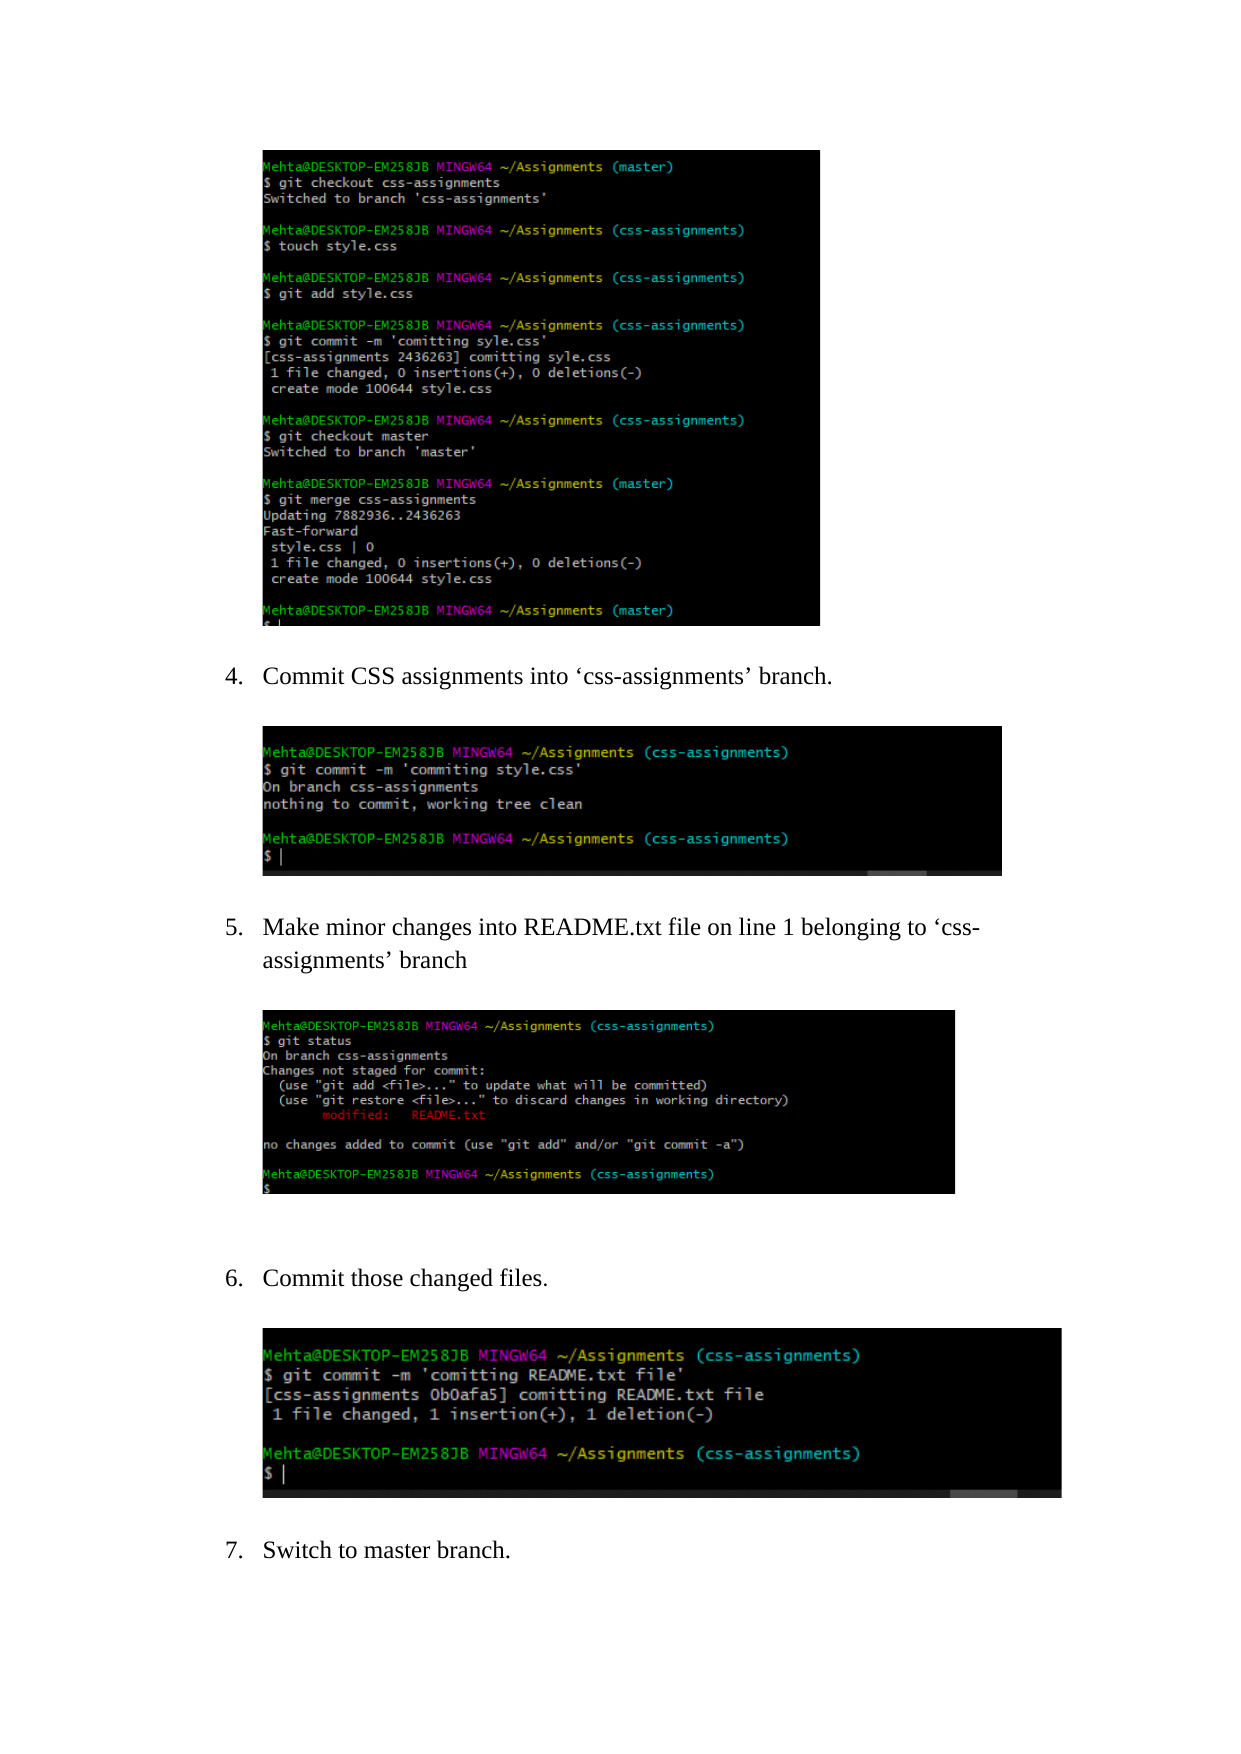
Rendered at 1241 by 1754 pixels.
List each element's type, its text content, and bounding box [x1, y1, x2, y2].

picture [262, 1328, 1062, 1498]
list Commit those changed files. [225, 1263, 1090, 1292]
picture [262, 1010, 956, 1194]
picture [262, 150, 821, 626]
list Switch to master branch. [225, 1535, 1090, 1564]
list Make minor changes into README.txt file on line 1 belonging to ‘css-assignments’ branch [225, 912, 1090, 974]
list Commit CSS assignments into ‘css-assignments’ branch. [225, 661, 1090, 690]
picture [262, 726, 1002, 876]
